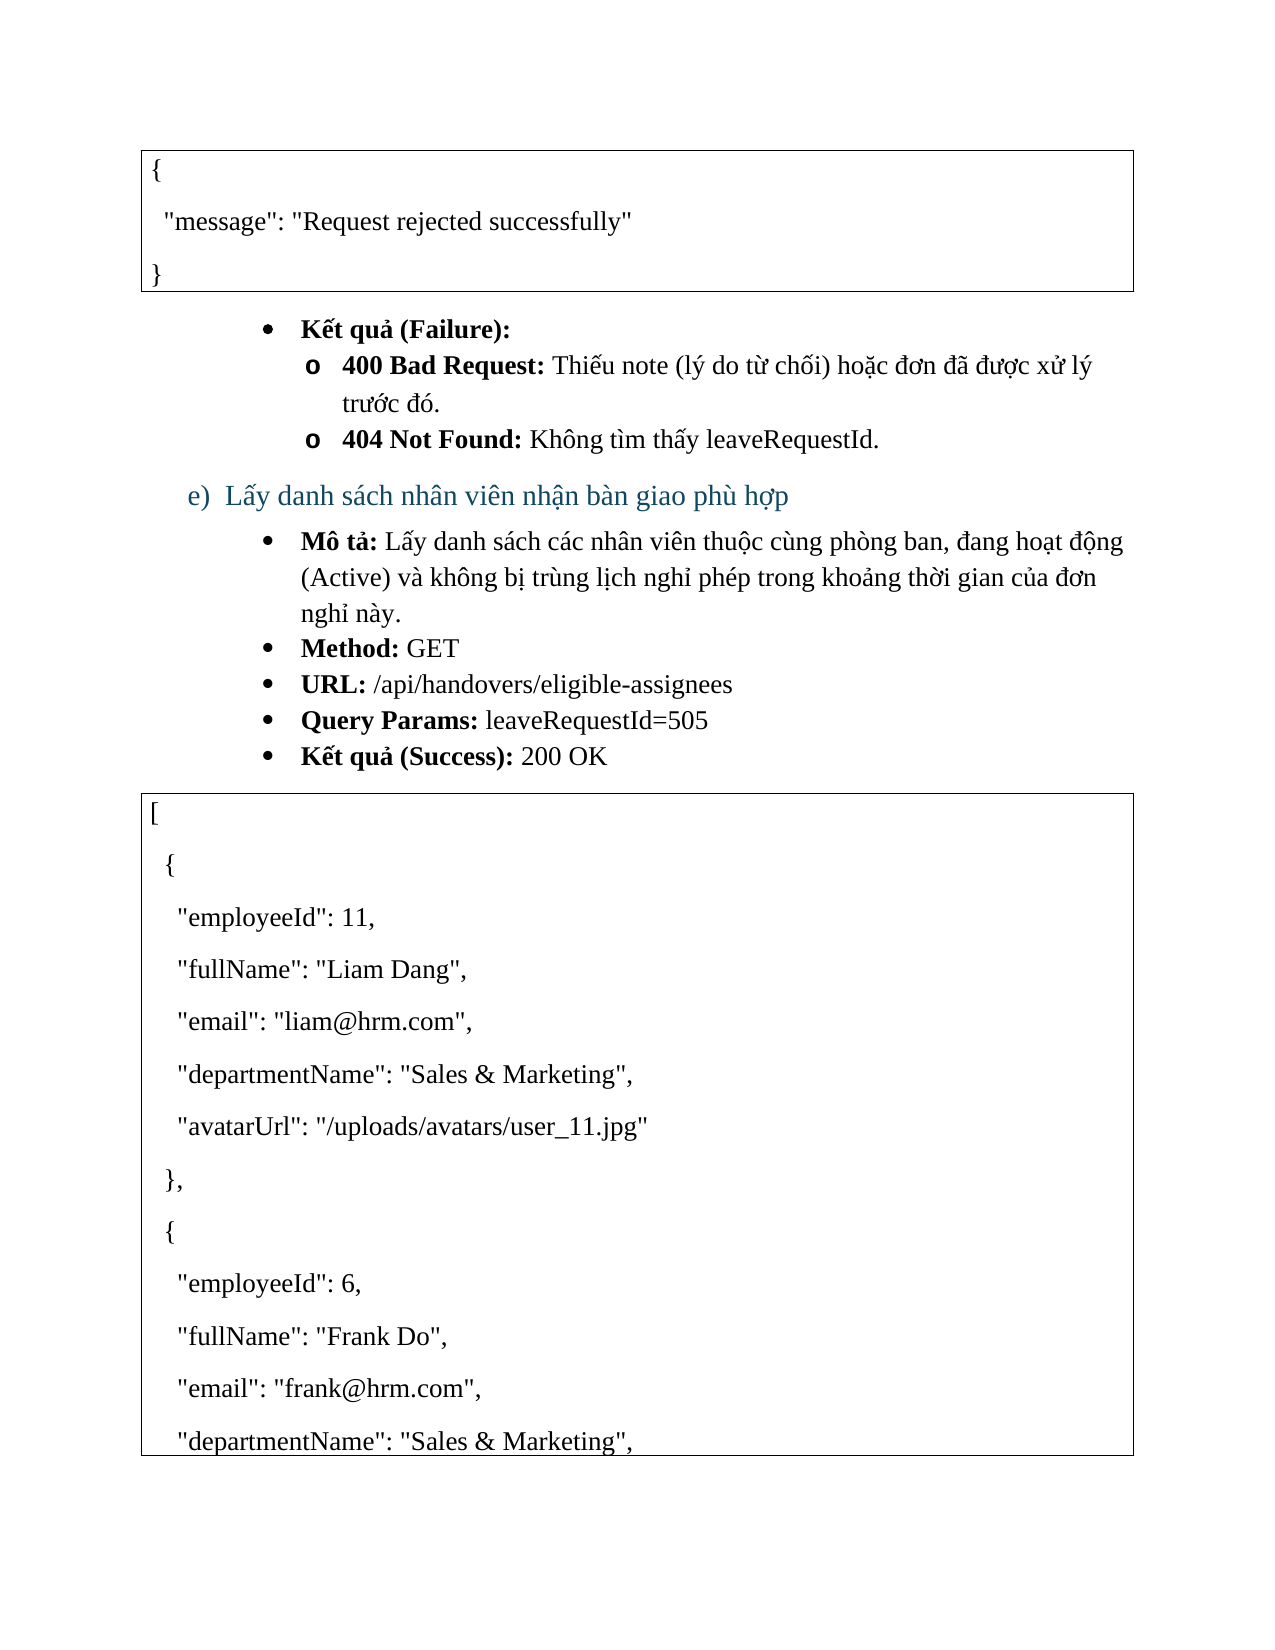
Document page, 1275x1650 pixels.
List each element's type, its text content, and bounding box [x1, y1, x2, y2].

list 400 Bad Request: Thiếu note (lý do từ chối) hoặc đơn đã được xử lý trước đó. [304, 349, 1125, 418]
text "email": "liam@hrm.com", [142, 1002, 1133, 1037]
text "fullName": "Frank Do", [142, 1317, 1133, 1351]
text "departmentName": "Sales & Marketing", [142, 1055, 1133, 1089]
text "fullName": "Liam Dang", [142, 950, 1133, 984]
list 404 Not Found: Không tìm thấy leaveRequestId. [304, 423, 1125, 457]
list Method: GET [263, 632, 1125, 664]
text { [142, 1212, 1133, 1246]
text }, [142, 1159, 1133, 1194]
list URL: /api/handovers/eligible-assignees [263, 668, 1125, 699]
text [ [142, 794, 1133, 827]
list Kết quả (Success): 200 OK [263, 740, 1125, 771]
list Mô tả: Lấy danh sách các nhân viên thuộc cùng phòng ban, đang hoạt động (Active) và không bị trùng lịch nghỉ phép trong khoảng thời gian của đơn nghỉ này. [263, 525, 1125, 628]
text "message": "Request rejected successfully" [142, 202, 1133, 237]
text "departmentName": "Sales & Marketing", [142, 1422, 1133, 1455]
text "employeeId": 6, [142, 1264, 1133, 1299]
subtitle Lấy danh sách nhân viên nhận bàn giao phù hợp [187, 478, 1125, 512]
text "avatarUrl": "/uploads/avatars/user_11.jpg" [142, 1107, 1133, 1141]
text "employeeId": 11, [142, 898, 1133, 932]
text "email": "frank@hrm.com", [142, 1369, 1133, 1403]
text { [142, 845, 1133, 879]
list Query Params: leaveRequestId=505 [263, 704, 1125, 736]
text { [142, 151, 1133, 184]
text } [142, 255, 1133, 291]
list Kết quả (Failure): [263, 313, 1125, 345]
